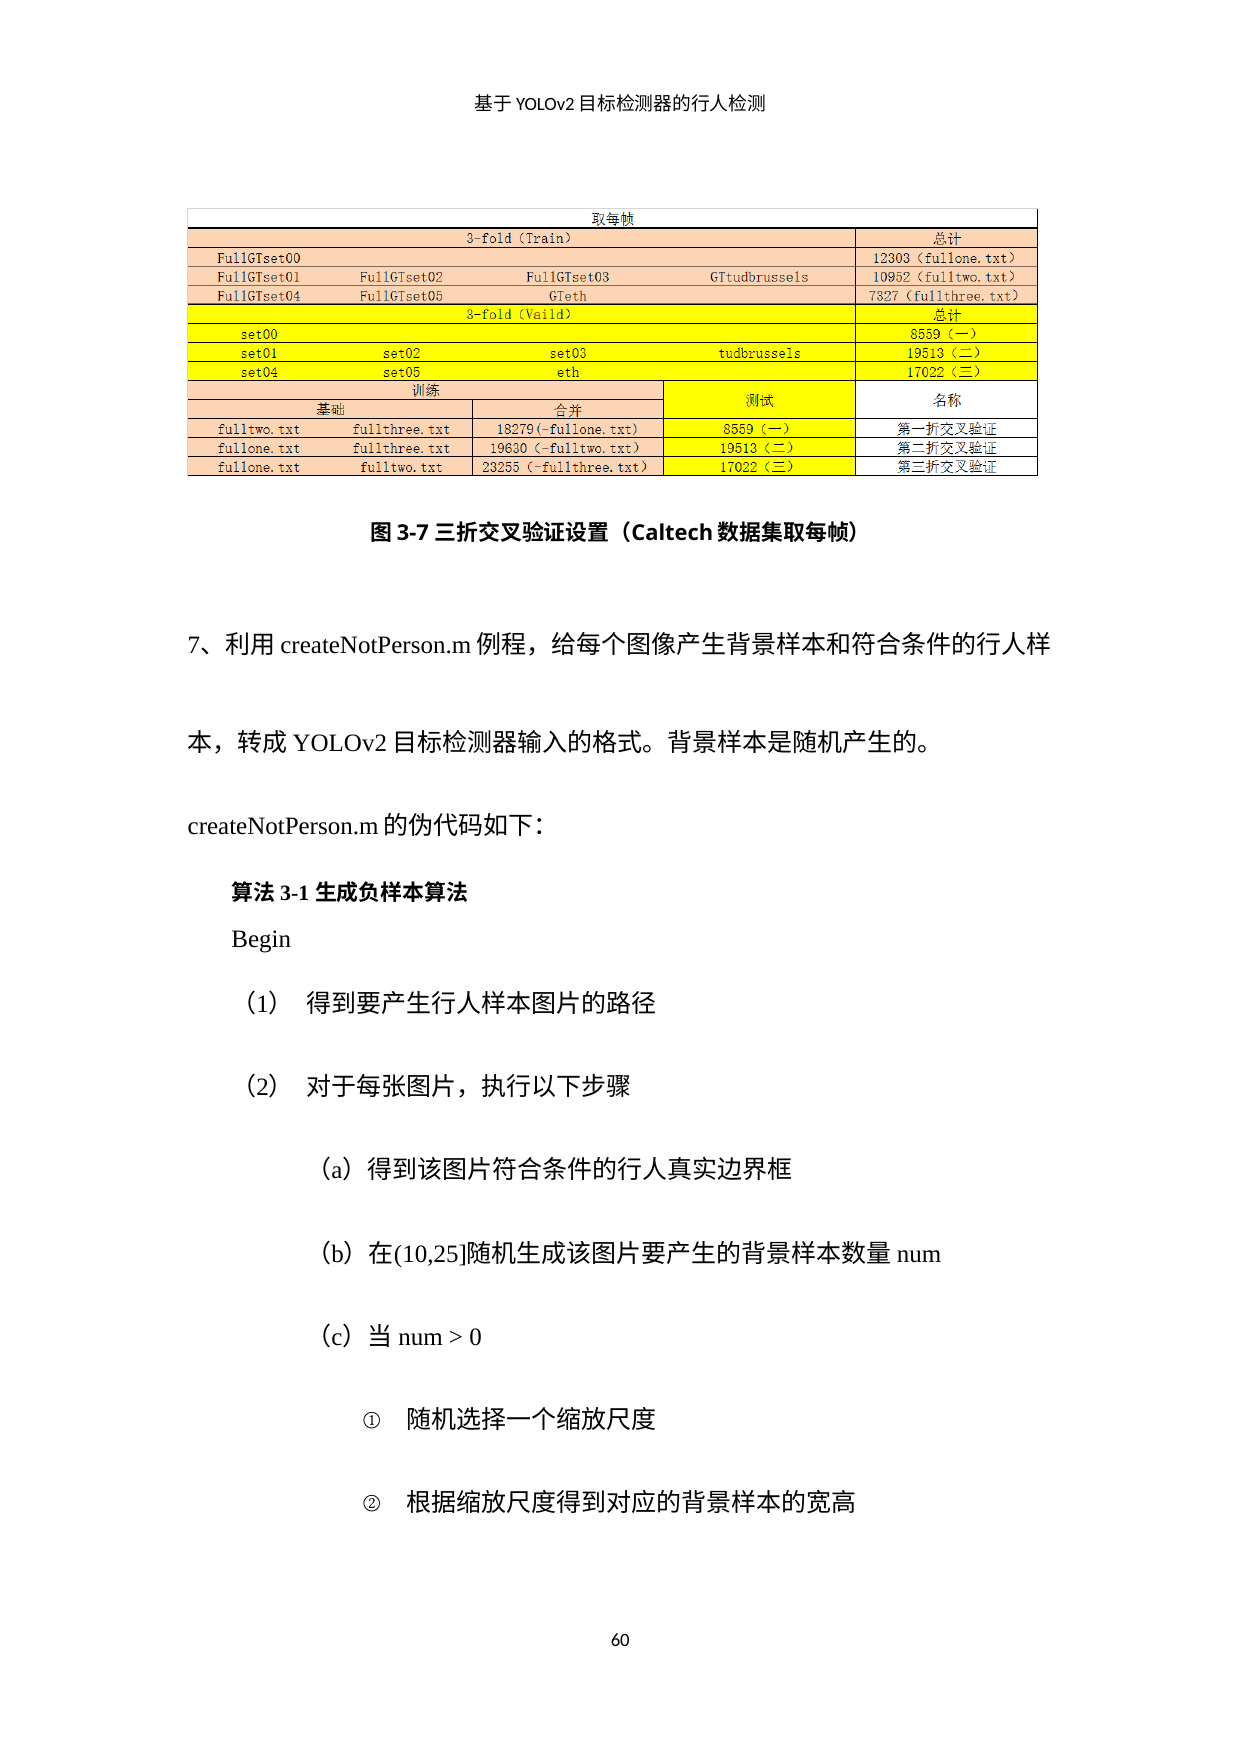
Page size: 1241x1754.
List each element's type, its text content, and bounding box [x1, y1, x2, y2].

text 图 3-7 三折交叉验证设置（Caltech数据集取每帧） [187, 515, 1053, 547]
list 对于每张图片，执行以下步骤 [231, 1052, 1053, 1117]
list 根据缩放尺度得到对应的背景样本的宽高 [362, 1468, 1053, 1533]
list 得到要产生行人样本图片的路径 [231, 969, 1053, 1034]
list 随机选择一个缩放尺度 [362, 1385, 1053, 1450]
picture [187, 208, 1038, 476]
text 7、利用createNotPerson.m例程，给每个图像产生背景样本和符合条件的行人样本，转成YOLOv2目标检测器输入的格式。背景样本是随机产生的。 [187, 610, 1053, 773]
text （c）当 num > 0 [306, 1302, 1053, 1367]
text （a）得到该图片符合条件的行人真实边界框 [306, 1136, 1053, 1201]
text 算法 3-1 生成负样本算法 [187, 874, 1053, 907]
text Begin [187, 922, 1053, 955]
text （b）在(10,25]随机生成该图片要产生的背景样本数量num [306, 1219, 1053, 1284]
text createNotPerson.m的伪代码如下： [187, 791, 1053, 856]
